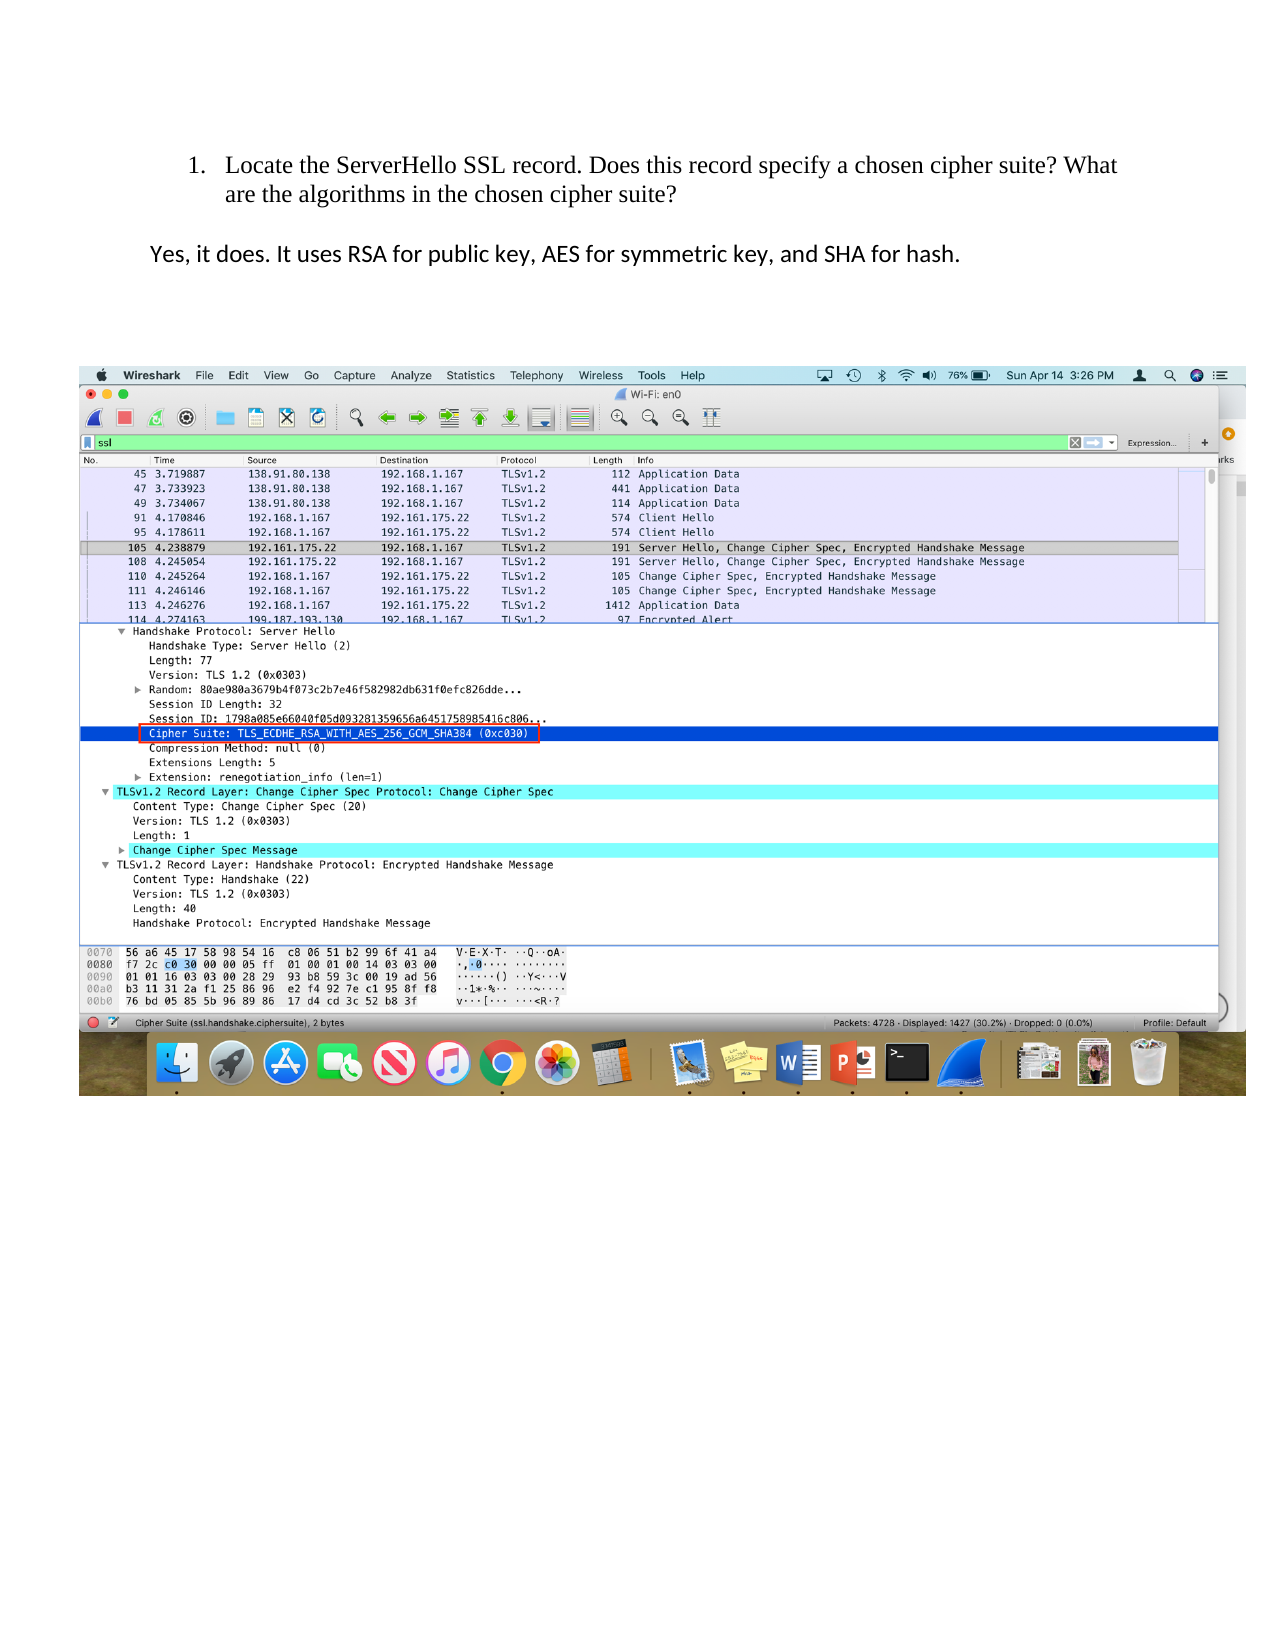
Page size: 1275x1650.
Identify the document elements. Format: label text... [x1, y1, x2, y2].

text Yes, it does. It uses RSA for public key, AES for symmetric key, and SHA for hash. [150, 238, 1125, 268]
picture [79, 366, 1246, 1096]
list Locate the ServerHello SSL record. Does this record specify a chosen cipher suite? What are the algorithms in the chosen cipher suite? [187, 150, 1125, 207]
